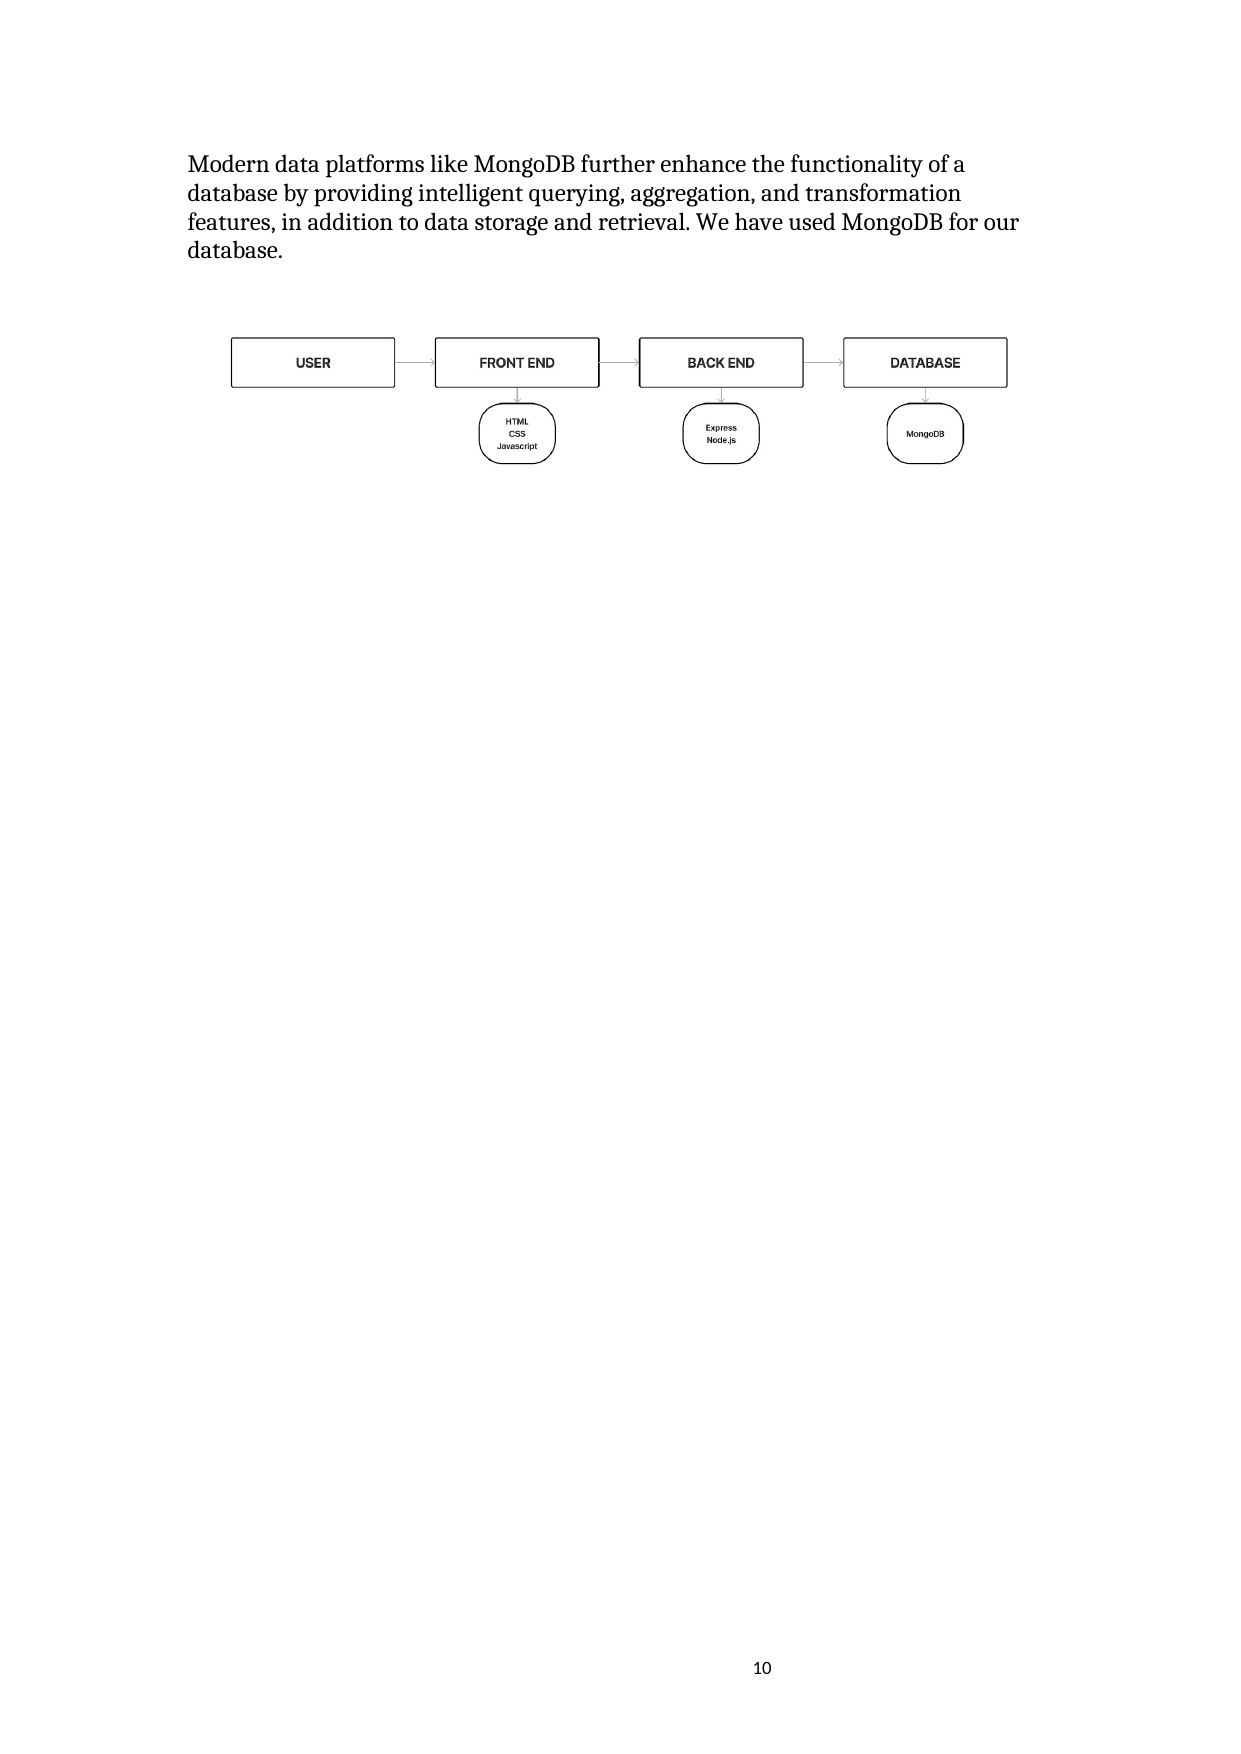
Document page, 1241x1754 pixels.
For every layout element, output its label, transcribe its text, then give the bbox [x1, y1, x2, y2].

picture [187, 293, 1050, 521]
list Modern data platforms like MongoDB further enhance the functionality of a database by providing intelligent querying, aggregation, and transformation features, in addition to data storage and retrieval. We have used MongoDB for our database. [187, 150, 1053, 265]
